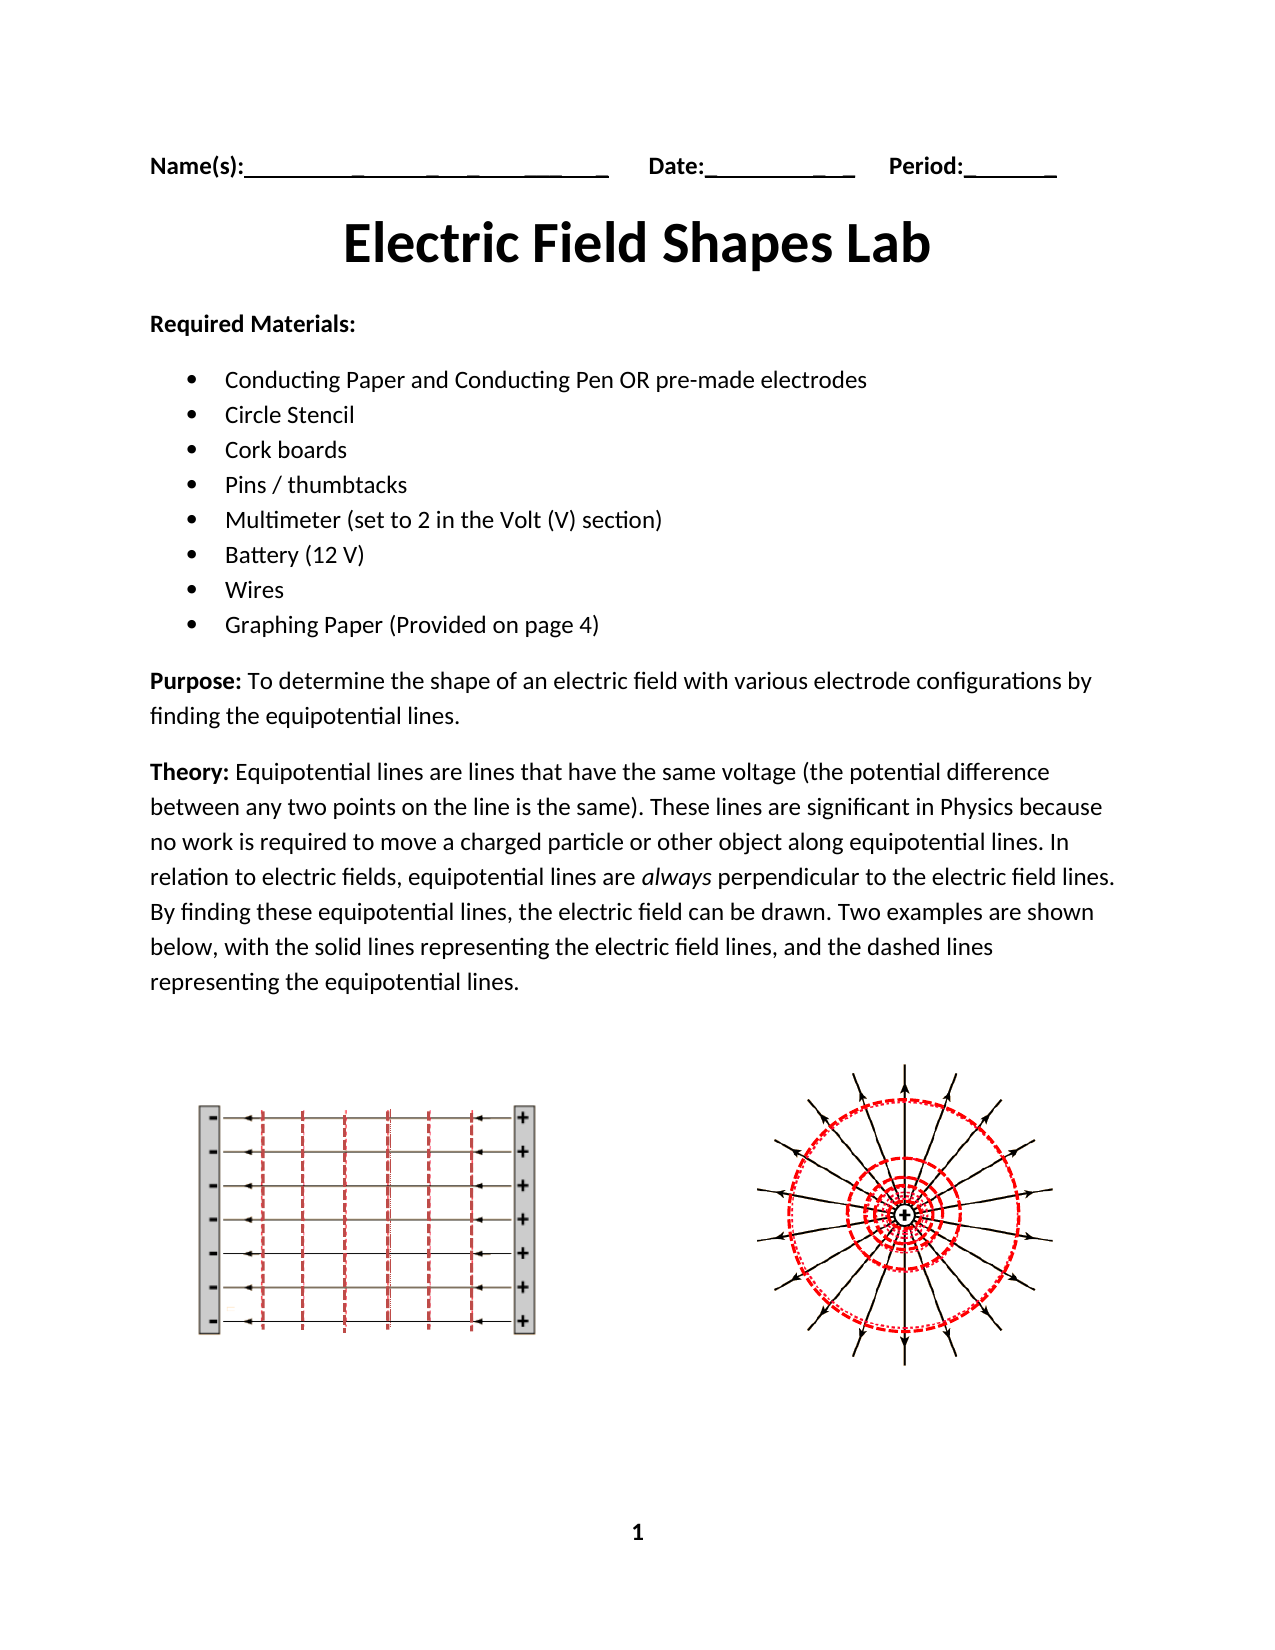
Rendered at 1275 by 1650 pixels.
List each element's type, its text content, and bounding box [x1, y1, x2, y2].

list Wires [187, 574, 1125, 605]
list Battery (12 V) [187, 539, 1125, 570]
picture [183, 1091, 550, 1346]
text Purpose: To determine the shape of an electric field with various electrode configurations by finding the equipotential lines. [150, 665, 1125, 731]
picture [746, 1060, 1064, 1371]
text Name(s): _ _ _ ___ _ Date:_ _ _ Period:_ _ [150, 150, 1125, 181]
list Circle Stencil [187, 399, 1125, 430]
list Conducting Paper and Conducting Pen OR pre-made electrodes [187, 364, 1125, 395]
list Pins / thumbtacks [187, 469, 1125, 500]
list Cork boards [187, 434, 1125, 465]
text Electric Field Shapes Lab [150, 206, 1125, 277]
list Graphing Paper (Provided on page 4) [187, 609, 1125, 640]
list Multimeter (set to 2 in the Volt (V) section) [187, 504, 1125, 535]
text Theory: Equipotential lines are lines that have the same voltage (the potential difference between any two points on the line is the same). These lines are significant in Physics because no work is required to move a charged particle or other object along equipotential lines. In relation to electric fields, equipotential lines are always perpendicular to the electric field lines. By finding these equipotential lines, the electric field can be drawn. Two examples are shown below, with the solid lines representing the electric field lines, and the dashed lines representing the equipotential lines. [150, 756, 1125, 997]
text Required Materials: [150, 308, 1125, 339]
